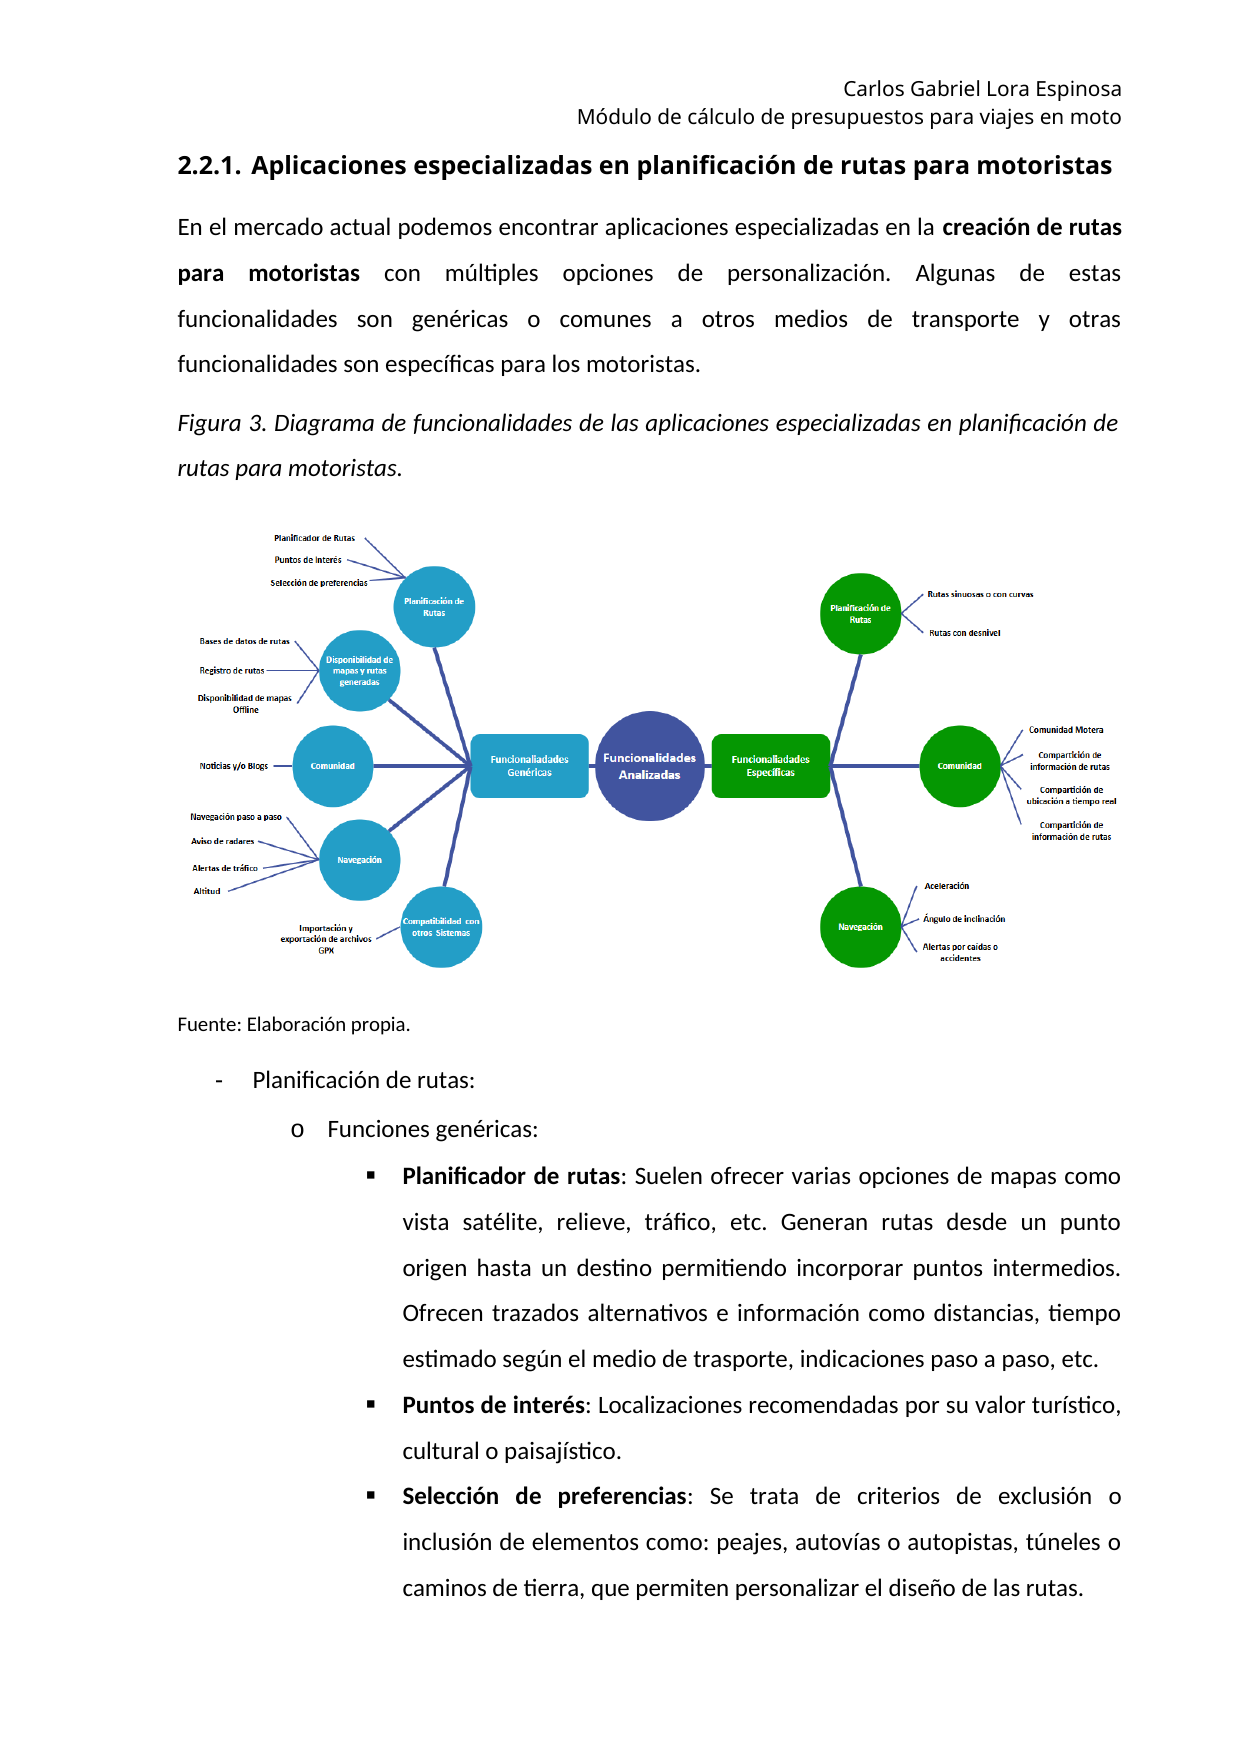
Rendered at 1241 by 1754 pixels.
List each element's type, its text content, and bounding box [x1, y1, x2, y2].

list Puntos de interés: Localizaciones recomendadas por su valor turístico, cultural o paisajístico. [365, 1389, 1122, 1465]
list Selección de preferencias: Se trata de criterios de exclusión o inclusión de elementos como: peajes, autovías o autopistas, túneles o caminos de tierra, que permiten personalizar el diseño de las rutas. [365, 1481, 1122, 1602]
text En el mercado actual podemos encontrar aplicaciones especializadas en la creación de rutas para motoristas con múltiples opciones de personalización. Algunas de estas funcionalidades son genéricas o comunes a otros medios de transporte y otras funcionalidades son específicas para los motoristas. [177, 211, 1122, 379]
list Funciones genéricas: [290, 1113, 1122, 1144]
list Planificador de rutas: Suelen ofrecer varias opciones de mapas como vista satélite, relieve, tráfico, etc. Generan rutas desde un punto origen hasta un destino permitiendo incorporar puntos intermedios. Ofrecen trazados alternativos e información como distancias, tiempo estimado según el medio de trasporte, indicaciones paso a paso, etc. [365, 1160, 1122, 1374]
text Fuente: Elaboración propia. [177, 1011, 1122, 1037]
list Planificación de rutas: [215, 1062, 1122, 1096]
subtitle Aplicaciones especializadas en planificación de rutas para motoristas [177, 148, 1122, 182]
picture [177, 510, 1123, 984]
